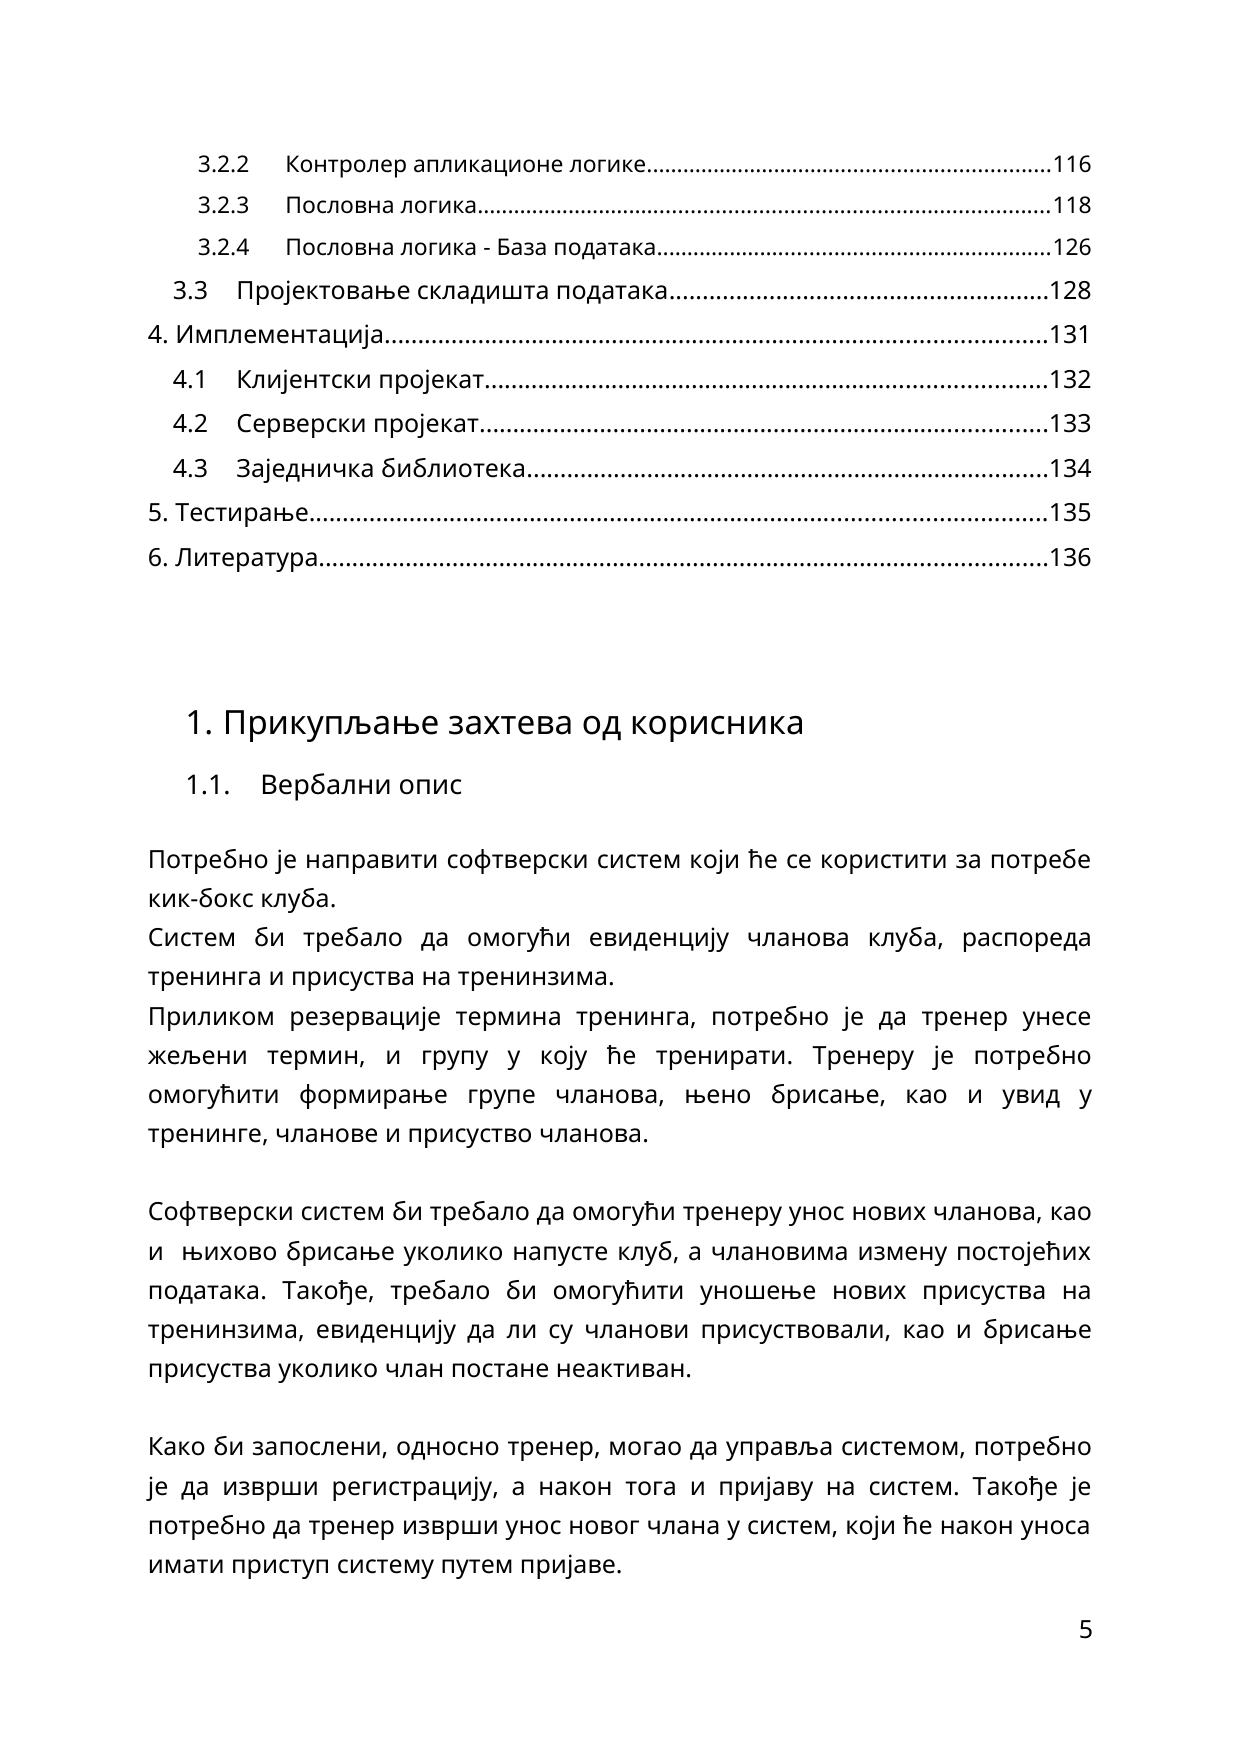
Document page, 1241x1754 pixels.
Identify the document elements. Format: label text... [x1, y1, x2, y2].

subtitle Прикупљање захтева од корисника [185, 699, 1093, 744]
text Потребно је направити софтверски систем који ће се користити за потребе кик-бокс клуба. [148, 841, 1093, 915]
subtitle Вербални опис [185, 765, 1093, 802]
text Софтверски систем би требало да омогући тренеру унос нових чланова, као и њихово брисање уколико напусте клуб, а члановима измену постојећих података. Такође, требало би омогућити уношење нових присуства на тренинзима, евиденцију да ли су чланови присуствовали, као и брисање присуства уколико члан постане неактиван. [148, 1194, 1093, 1385]
text Систем би требало да омогући евиденцију чланова клуба, распореда тренинга и присуства на тренинзима. [148, 920, 1093, 993]
text Како би запослени, односно тренер, могао да управља системом, потребно је да изврши регистрацију, а након тога и пријаву на систем. Такође је потребно да тренер изврши унос новог члана у систем, који ће након уноса имати приступ систему путем пријаве. [148, 1429, 1093, 1581]
text Приликом резервације термина тренинга, потребно је да тренер унесе жељени термин, и групу у коју ће тренирати. Тренеру је потребно омогућити формирање групе чланова, њено брисање, као и увид у тренинге, чланове и присуство чланова. [148, 998, 1093, 1150]
